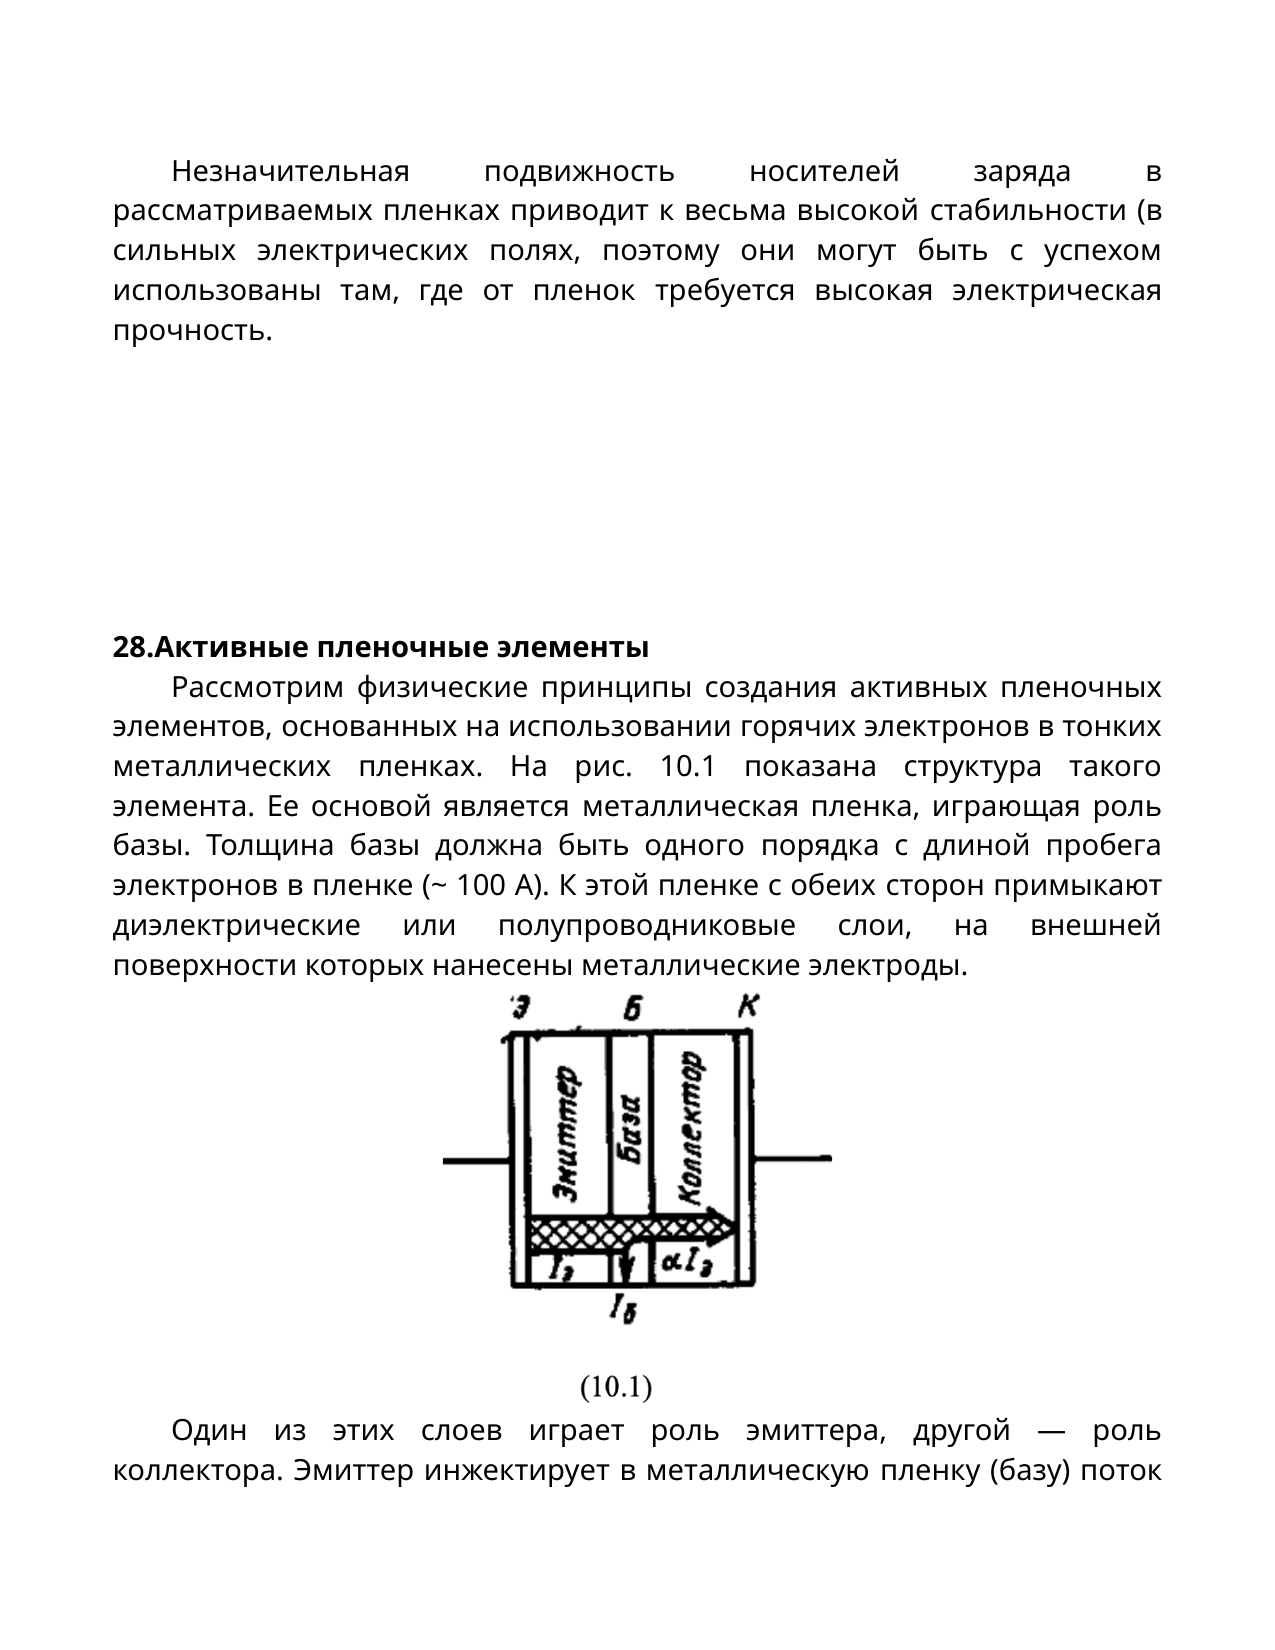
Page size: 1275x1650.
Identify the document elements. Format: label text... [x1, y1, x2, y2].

text 28.Активные пленочные элементы [112, 626, 1162, 666]
picture [442, 983, 833, 1409]
text Незначительная подвижность носителей заряда в рассматриваемых пленках приводит к весьма высокой стабильности (в сильных электрических полях, поэтому они могут быть с успехом использованы там, где от пленок требуется высокая электрическая прочность. [112, 150, 1162, 348]
text Рассмотрим физические принципы создания активных пленочных элементов, основанных на использовании горячих электронов в тонких металлических пленках. На рис. 10.1 показана структура такого элемента. Ее основой является металлическая пленка, играющая роль базы. Толщина базы должна быть одного порядка с длиной пробега электронов в пленке (~ 100 А). К этой пленке с обеих сторон примыкают диэлектрические или полупроводниковые слои, на внешней поверхности которых нанесены металлические электроды. [112, 666, 1162, 983]
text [112, 1409, 1162, 1488]
